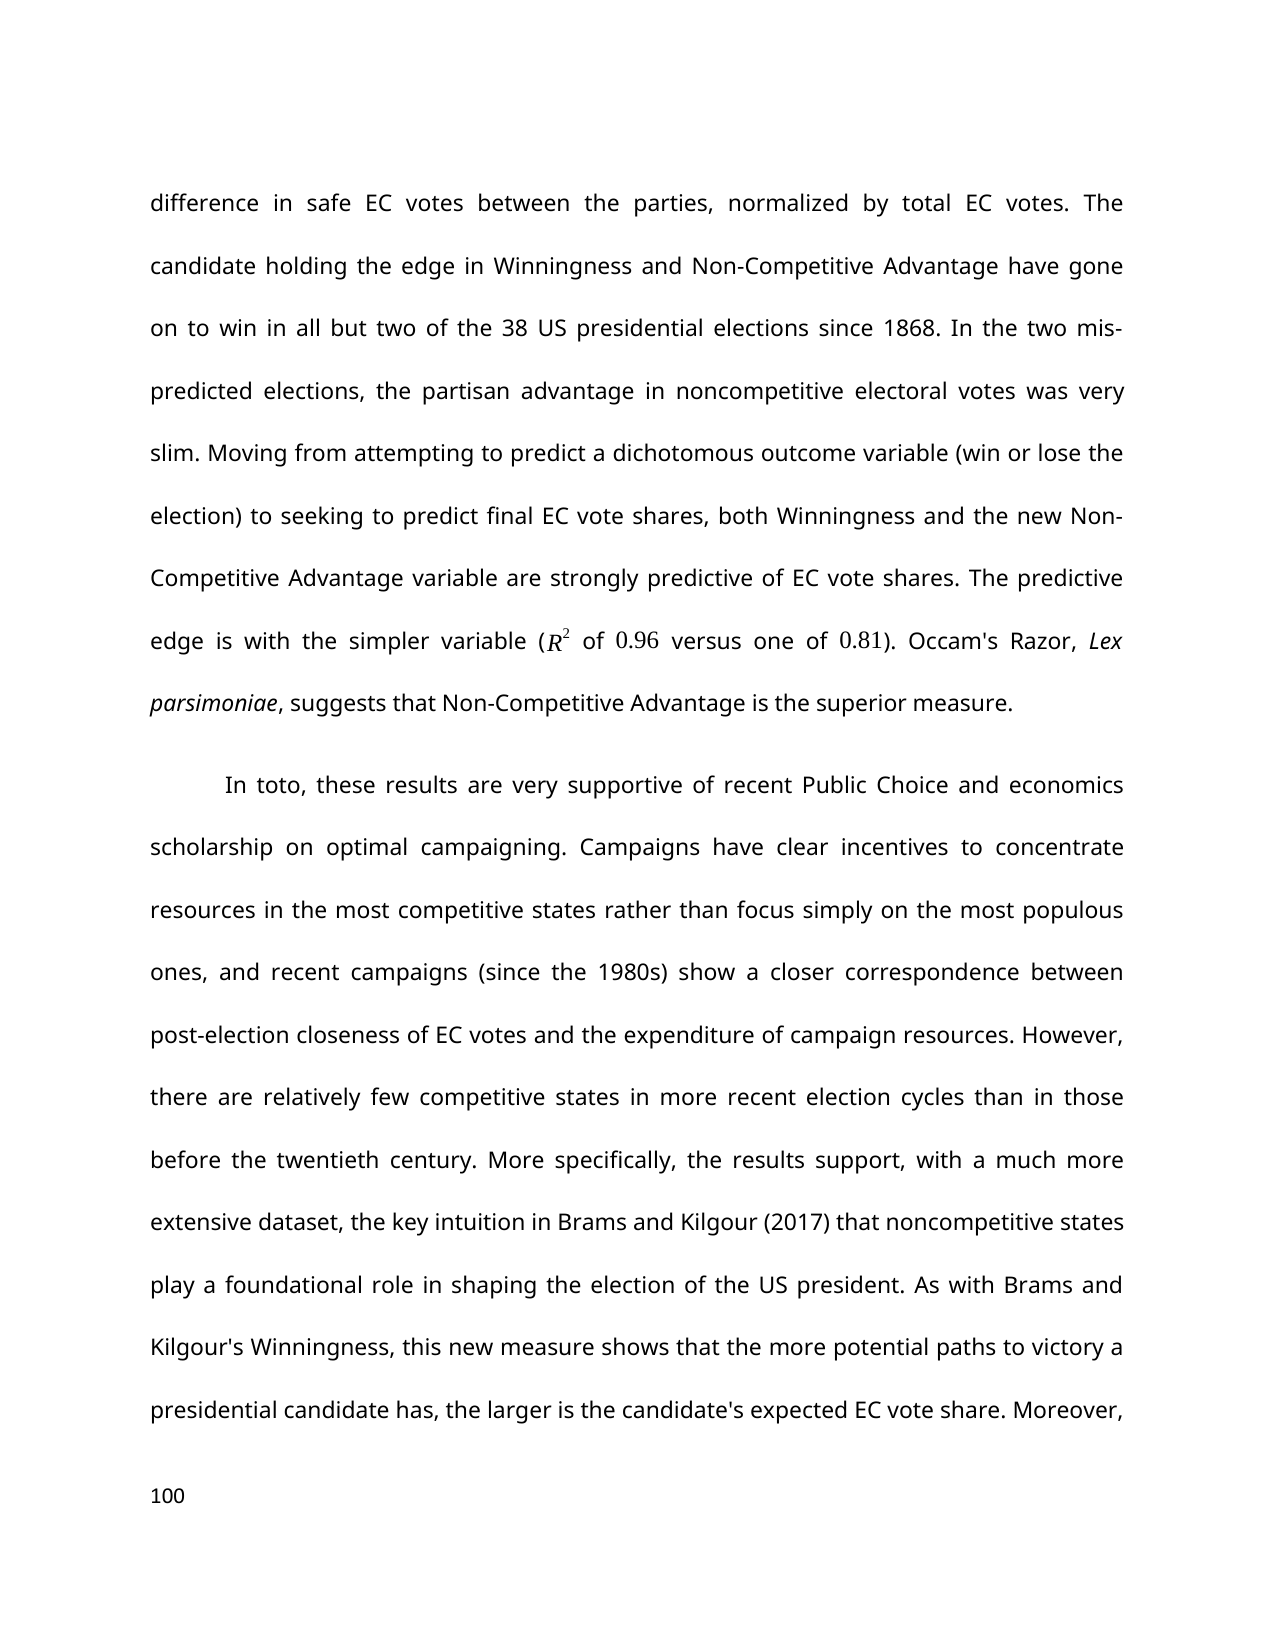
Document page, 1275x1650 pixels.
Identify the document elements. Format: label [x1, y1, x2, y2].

text [150, 768, 1125, 1425]
text [150, 187, 1125, 718]
